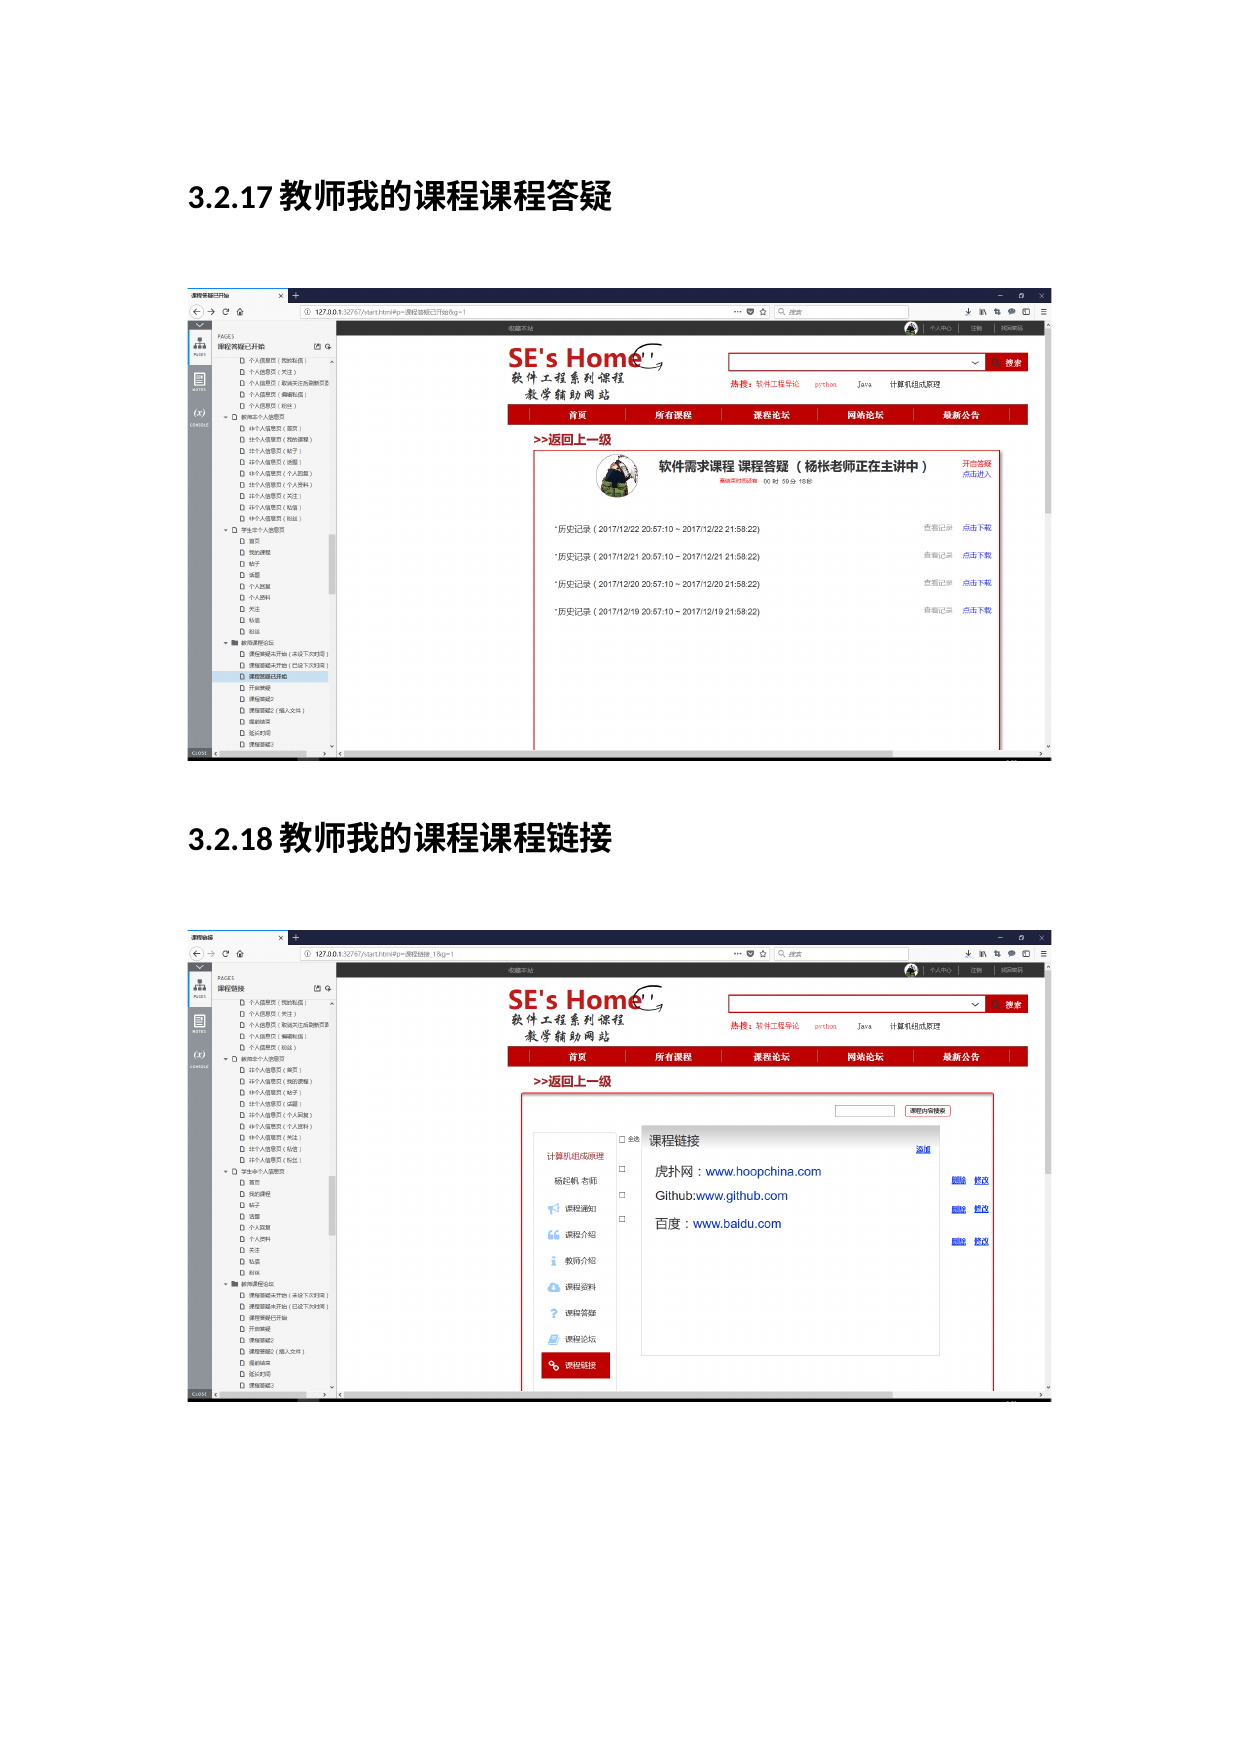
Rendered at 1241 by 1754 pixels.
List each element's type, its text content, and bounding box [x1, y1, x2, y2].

picture [187, 930, 1052, 1402]
subtitle 3.2.17教师我的课程课程答疑 [187, 162, 1053, 227]
subtitle 3.2.18教师我的课程课程链接 [187, 803, 1053, 868]
picture [187, 288, 1052, 761]
